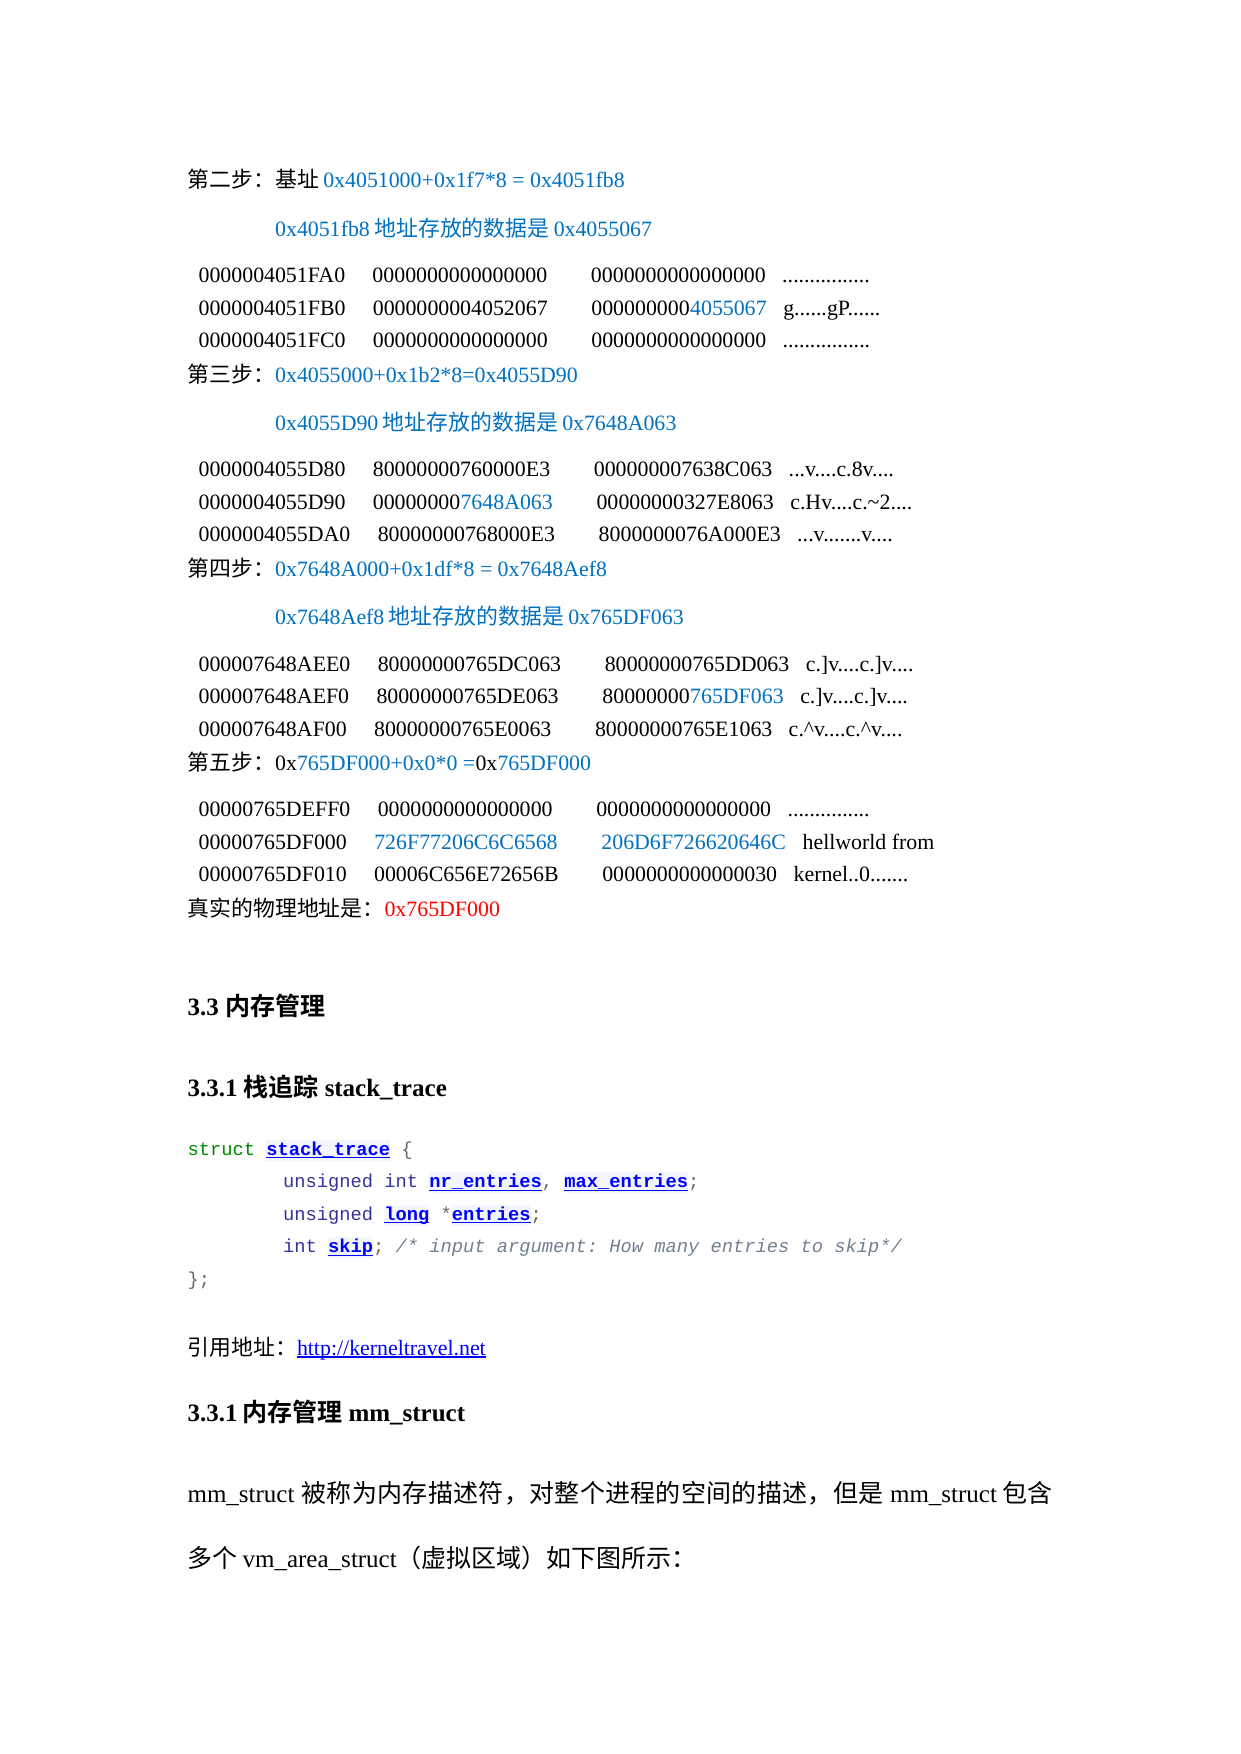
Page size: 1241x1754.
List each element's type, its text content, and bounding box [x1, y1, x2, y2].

text 0000004055D90 000000007648A063 00000000327E8063 c.Hv....c.~2.... [187, 485, 1053, 518]
subtitle 3.3 内存管理 [187, 972, 1053, 1037]
text 00000765DF010 00006C656E72656B 0000000000000030 kernel..0....... [187, 858, 1053, 890]
text 0x7648Aef8地址存放的数据是0x765DF063 [187, 599, 1053, 631]
text 真实的物理地址是：0x765DF000 [187, 890, 1053, 923]
text unsigned long *entries; [187, 1199, 1053, 1232]
text 00000765DF000 726F77206C6C6568 206D6F726620646C hellworld from [187, 825, 1053, 858]
text 第三步：0x4055000+0x1b2*8=0x4055D90 [187, 356, 1053, 389]
text int skip; /* input argument: How many entries to skip*/ [187, 1232, 1053, 1264]
text }; [187, 1264, 1053, 1297]
text 000007648AF00 80000000765E0063 80000000765E1063 c.^v....c.^v.... [187, 712, 1053, 744]
text 0x4055D90地址存放的数据是0x7648A063 [187, 404, 1053, 437]
text 0x4051fb8地址存放的数据是0x4055067 [187, 210, 1053, 243]
text 第四步：0x7648A000+0x1df*8 = 0x7648Aef8 [187, 550, 1053, 583]
subtitle 3.3.1 栈追踪 stack_trace [187, 1053, 1053, 1118]
text 0000004051FA0 0000000000000000 0000000000000000 ................ [187, 259, 1053, 291]
text struct stack_trace { [187, 1134, 1053, 1167]
text 0000004055D80 80000000760000E3 000000007638C063 ...v....c.8v.... [187, 453, 1053, 485]
text 0000004051FB0 0000000004052067 0000000004055067 g......gP...... [187, 291, 1053, 324]
text 00000765DEFF0 0000000000000000 0000000000000000 ............... [187, 793, 1053, 825]
text 0000004051FC0 0000000000000000 0000000000000000 ................ [187, 324, 1053, 356]
subtitle 3.3.1内存管理 mm_struct [187, 1378, 1053, 1443]
text 000007648AEF0 80000000765DE063 80000000765DF063 c.]v....c.]v.... [187, 679, 1053, 712]
text 第二步：基址0x4051000+0x1f7*8 = 0x4051fb8 [187, 162, 1053, 194]
text 引用地址：http://kerneltravel.net [187, 1329, 1053, 1362]
text 第五步：0x765DF000+0x0*0 =0x765DF000 [187, 744, 1053, 777]
text 000007648AEE0 80000000765DC063 80000000765DD063 c.]v....c.]v.... [187, 647, 1053, 679]
text unsigned int nr_entries, max_entries; [187, 1167, 1053, 1199]
text mm_struct 被称为内存描述符，对整个进程的空间的描述，但是mm_struct包含多个vm_area_struct（虚拟区域）如下图所示： [187, 1459, 1053, 1589]
text 0000004055DA0 80000000768000E3 8000000076A000E3 ...v.......v.... [187, 518, 1053, 550]
